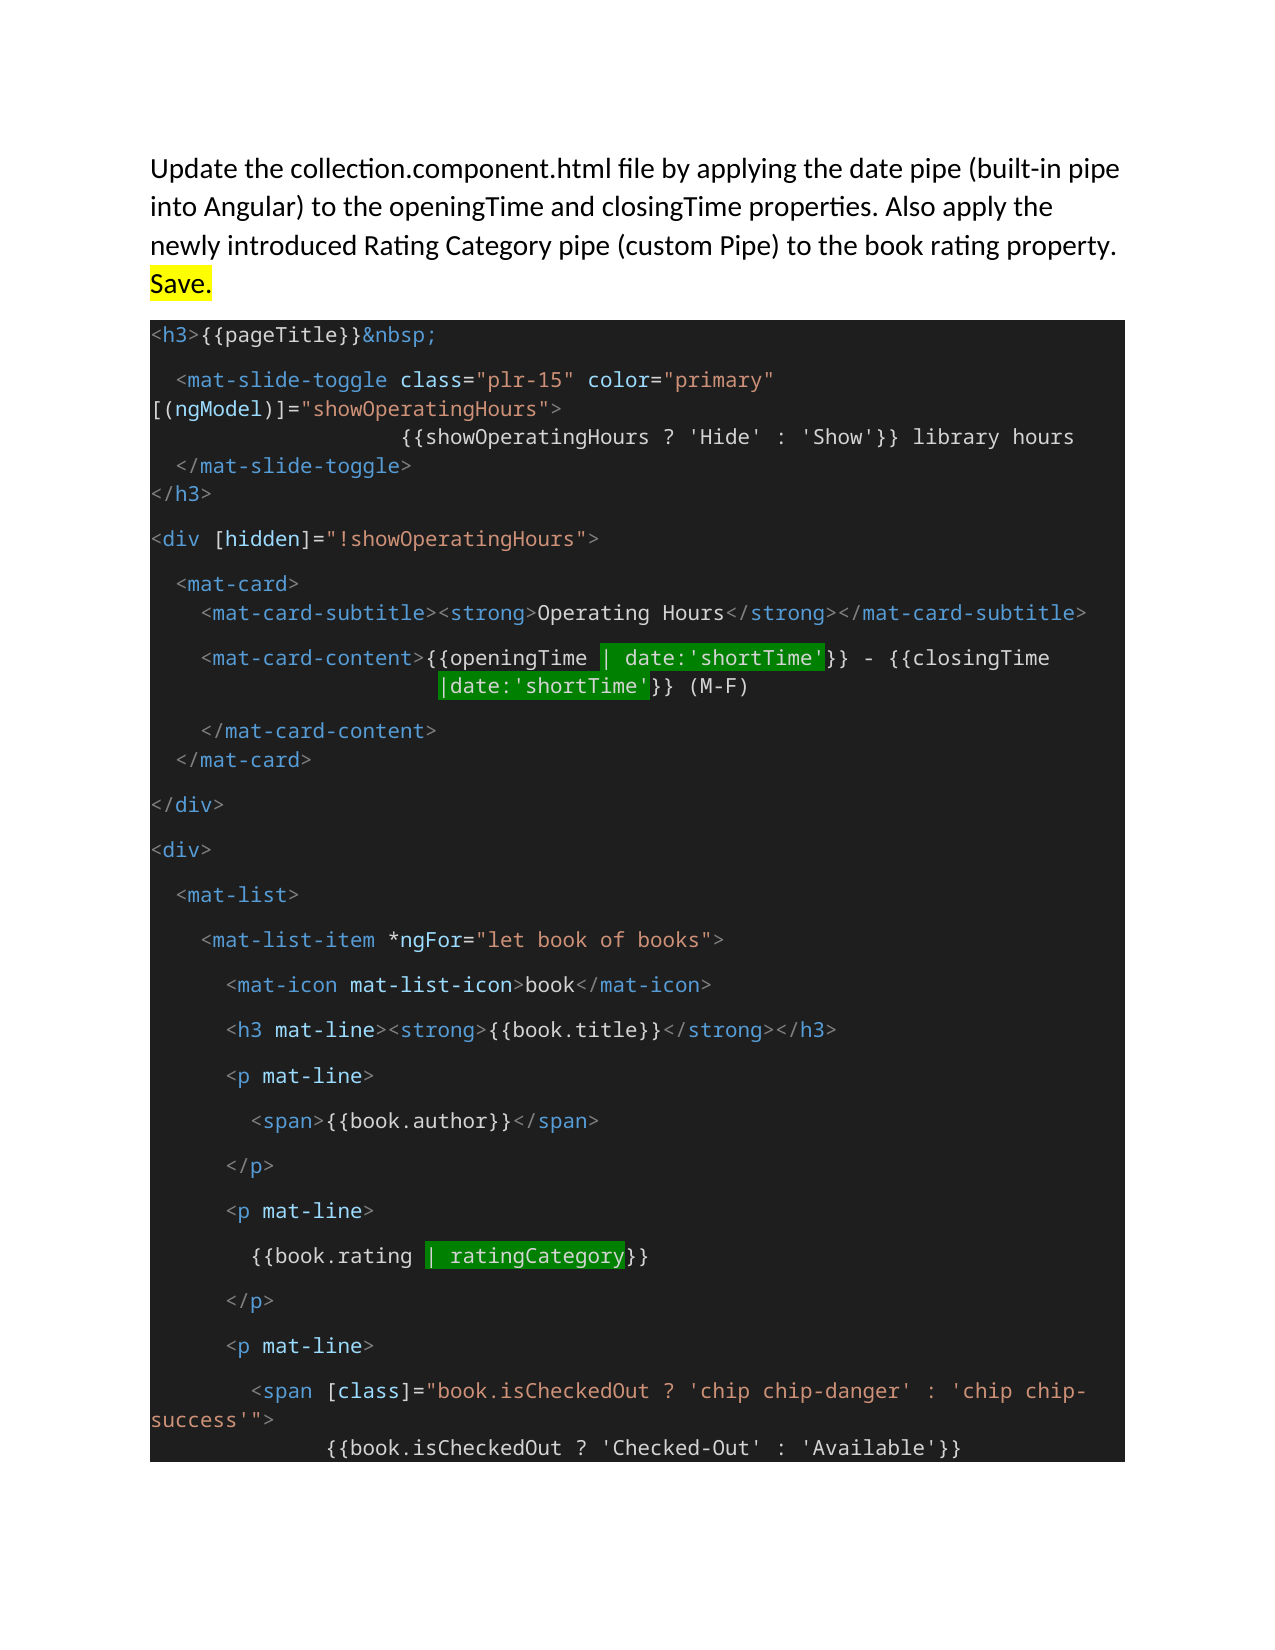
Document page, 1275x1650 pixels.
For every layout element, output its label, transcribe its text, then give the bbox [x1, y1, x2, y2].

text </mat-card-content> </mat-card> [150, 717, 1125, 773]
text {{book.rating | ratingCategory}} [625, 1241, 1125, 1269]
text <p mat-line> [150, 1061, 1125, 1089]
text {{book.rating | ratingCategory}} [150, 1241, 425, 1269]
text <mat-slide-toggle class="plr-15" color="primary" [(ngModel)]="showOperatingHours"> {{showOperatingHours ? 'Hide' : 'Show'}} library hours </mat-slide-toggle> </h3> [150, 366, 1125, 508]
text <mat-card-content>{{openingTime | date:'shortTime'}} - {{closingTime |date:'shortTime'}} (M-F) [150, 643, 600, 700]
text </p> [150, 1286, 1125, 1315]
text <span>{{book.author}}</span> [150, 1106, 1125, 1134]
text <h3 mat-line><strong>{{book.title}}</strong></h3> [150, 1016, 1125, 1044]
text <p mat-line> [150, 1331, 1125, 1360]
text Update the collection.component.html file by applying the date pipe (built-in pipe into Angular) to the openingTime and closingTime properties. Also apply the newly introduced Rating Category pipe (custom Pipe) to the book rating property. Save. [150, 150, 1125, 301]
text <mat-card> <mat-card-subtitle><strong>Operating Hours</strong></mat-card-subtitle> [150, 569, 1125, 626]
text <mat-list> [150, 880, 1125, 909]
text <div [hidden]="!showOperatingHours"> [150, 524, 1125, 553]
text <p mat-line> [150, 1196, 1125, 1224]
text <mat-card-content>{{openingTime | date:'shortTime'}} - {{closingTime |date:'shortTime'}} (M-F) [650, 643, 1125, 700]
text <div> [150, 835, 1125, 864]
text <span [class]="book.isCheckedOut ? 'chip chip-danger' : 'chip chip-success'"> {{book.isCheckedOut ? 'Checked-Out' : 'Available'}} [150, 1376, 1125, 1462]
text </div> [150, 790, 1125, 818]
text <mat-list-item *ngFor="let book of books"> [150, 925, 1125, 954]
text <mat-icon mat-list-icon>book</mat-icon> [150, 971, 1125, 999]
text </p> [150, 1151, 1125, 1179]
text <h3>{{pageTitle}}&nbsp; [150, 320, 1125, 349]
